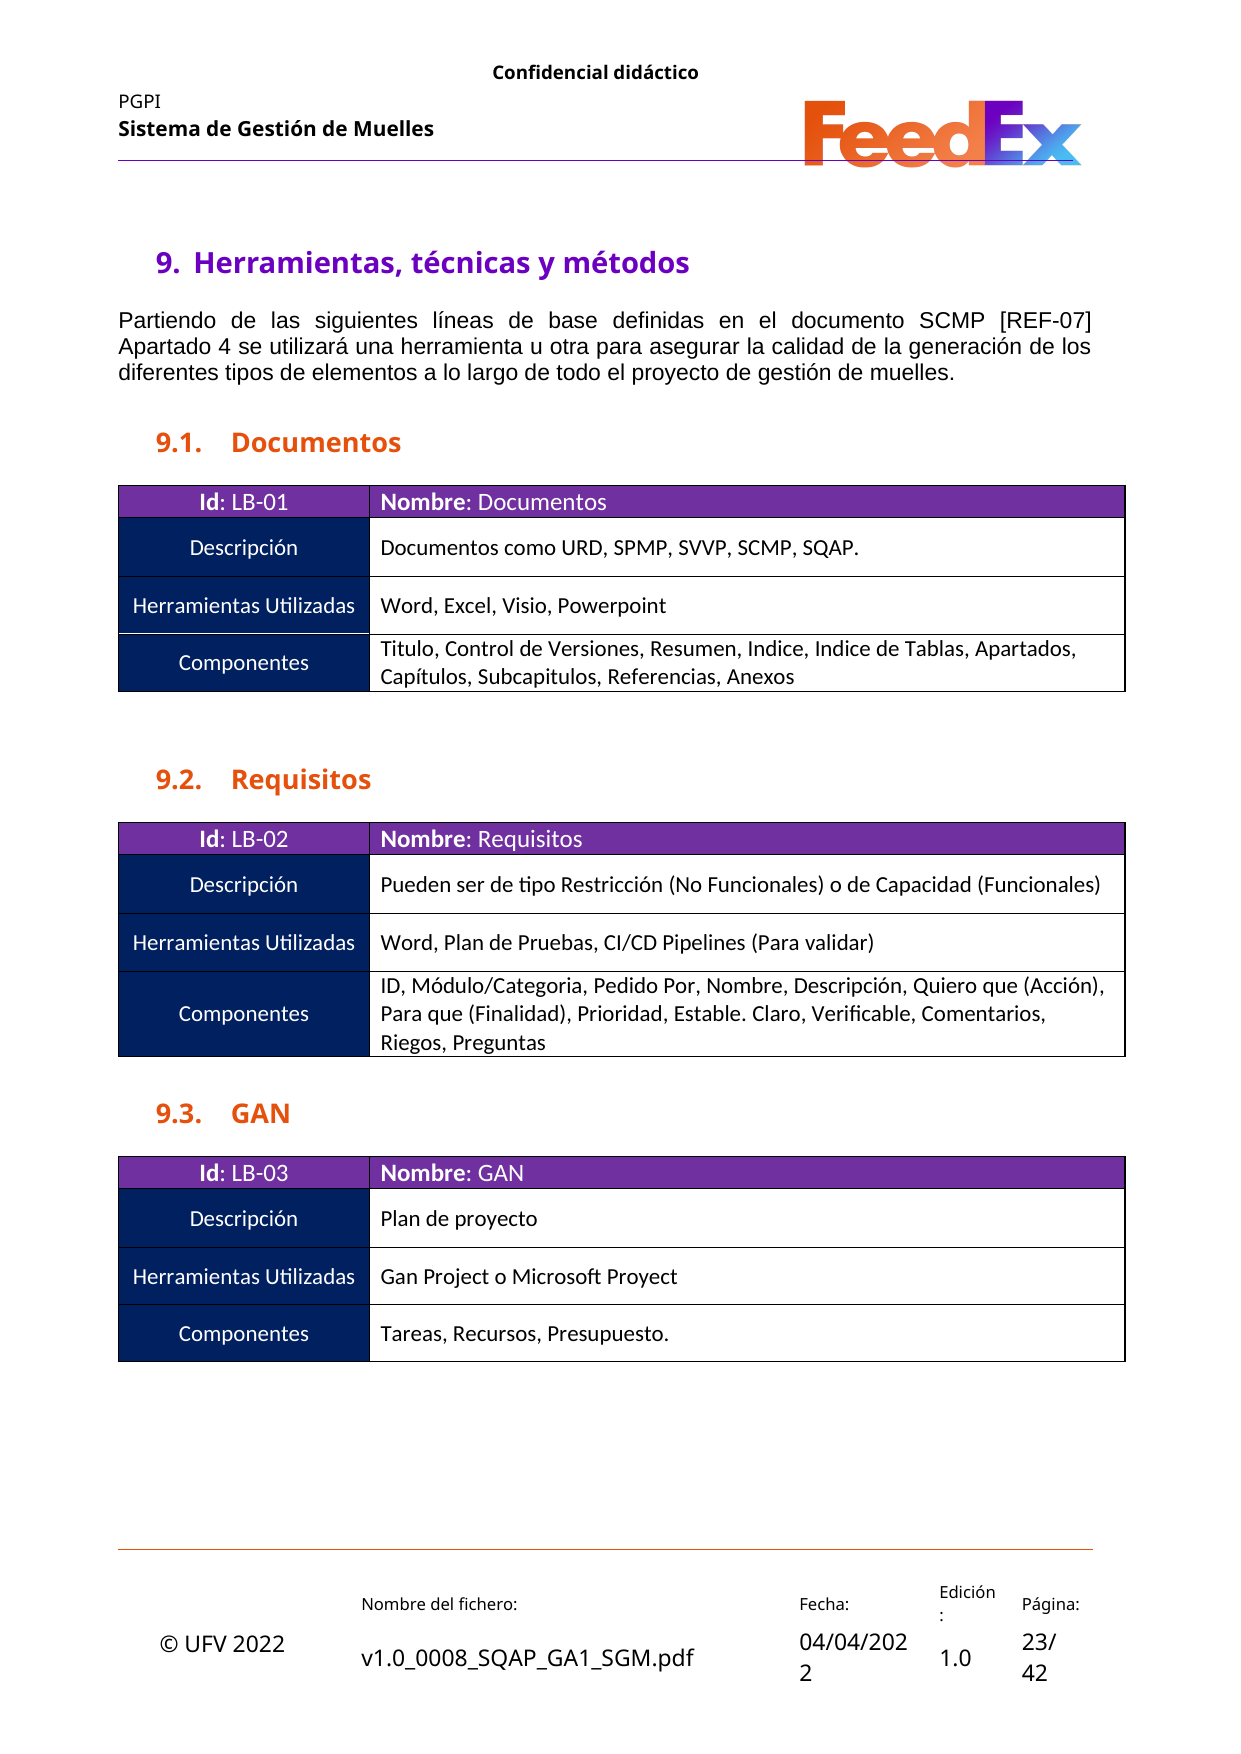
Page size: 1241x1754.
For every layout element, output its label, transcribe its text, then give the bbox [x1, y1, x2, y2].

table_header Id: LB-02 [119, 823, 369, 854]
table_cell Componentes [119, 972, 369, 1056]
table_cell Word, Excel, Visio, Powerpoint [370, 577, 1124, 633]
table_cell Componentes [119, 635, 369, 691]
table_cell Descripción [119, 1189, 369, 1247]
subtitle GAN [156, 1094, 1092, 1131]
table_cell Word, Plan de Pruebas, CI/CD Pipelines (Para validar) [370, 914, 1124, 971]
table_header Nombre: GAN [370, 1157, 1124, 1188]
table_cell Herramientas Utilizadas [119, 1248, 369, 1304]
table_header Id: LB-03 [119, 1157, 369, 1188]
table_cell Descripción [119, 518, 369, 576]
table_cell Herramientas Utilizadas [119, 914, 369, 971]
table_header Nombre: Documentos [370, 486, 1124, 517]
table_header Id: LB-01 [119, 486, 369, 517]
table_cell Gan Project o Microsoft Proyect [370, 1248, 1124, 1304]
table_cell Pueden ser de tipo Restricción (No Funcionales) o de Capacidad (Funcionales) [370, 855, 1124, 913]
table_cell Plan de proyecto [370, 1189, 1124, 1247]
table_cell ID, Módulo/Categoria, Pedido Por, Nombre, Descripción, Quiero que (Acción), Para que (Finalidad), Prioridad, Estable. Claro, Verificable, Comentarios, Riegos, Preguntas [370, 972, 1124, 1056]
text Partiendo de las siguientes líneas de base definidas en el documento SCMP [REF-07] Apartado 4 se utilizará una herramienta u otra para asegurar la calidad de la generación de los diferentes tipos de elementos a lo largo de todo el proyecto de gestión de muelles. [118, 307, 1092, 386]
table_cell Componentes [119, 1305, 369, 1361]
subtitle Herramientas, técnicas y métodos [156, 242, 1092, 282]
picture [801, 88, 1084, 173]
table_cell Tareas, Recursos, Presupuesto. [370, 1305, 1124, 1361]
table_cell Titulo, Control de Versiones, Resumen, Indice, Indice de Tablas, Apartados, Capítulos, Subcapitulos, Referencias, Anexos [370, 635, 1124, 691]
subtitle Documentos [156, 423, 1092, 460]
subtitle Requisitos [156, 760, 1092, 797]
table_cell Documentos como URD, SPMP, SVVP, SCMP, SQAP. [370, 518, 1124, 576]
table_header Nombre: Requisitos [370, 823, 1124, 854]
table_cell Descripción [119, 855, 369, 913]
table_cell Herramientas Utilizadas [119, 577, 369, 633]
